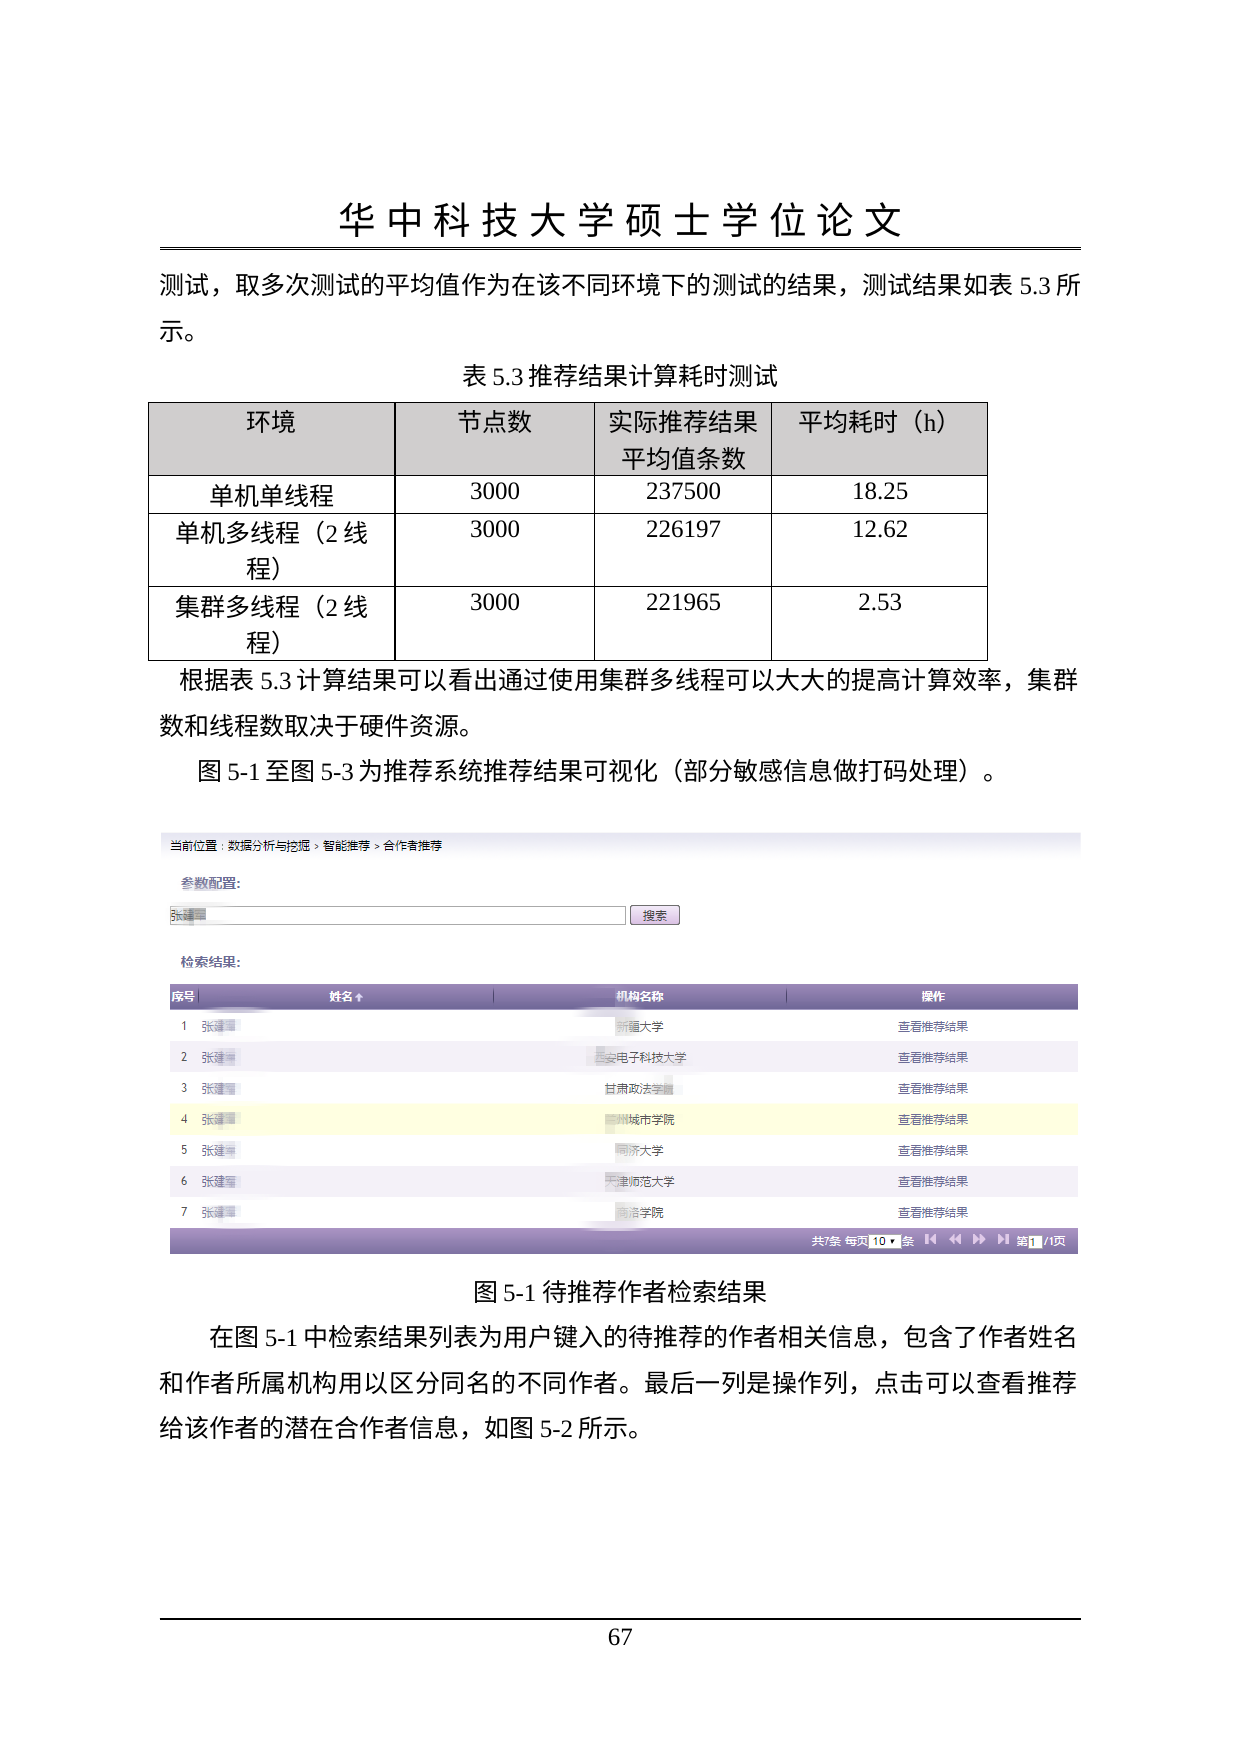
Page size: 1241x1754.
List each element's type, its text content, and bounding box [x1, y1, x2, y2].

text 图5-1 待推荐作者检索结果 [159, 1273, 1081, 1309]
table_header 环境 [149, 403, 394, 475]
table_cell 221965 [595, 587, 771, 660]
table_header 节点数 [396, 403, 594, 475]
table_cell 12.62 [772, 514, 987, 586]
text 图5-1至图5-3为推荐系统推荐结果可视化（部分敏感信息做打码处理）。 [159, 751, 1081, 788]
table_header 实际推荐结果平均值条数 [595, 403, 771, 475]
text 根据表5.3计算结果可以看出通过使用集群多线程可以大大的提高计算效率，集群数和线程数取决于硬件资源。 [159, 661, 1081, 742]
table_header 平均耗时（h） [772, 403, 987, 475]
table_cell 单机单线程 [149, 476, 394, 513]
table_cell 3000 [396, 476, 594, 513]
table_cell 226197 [595, 514, 771, 586]
table_cell 237500 [595, 476, 771, 513]
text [159, 266, 1081, 347]
table_cell 3000 [396, 587, 594, 660]
table_cell 单机多线程（2线程） [149, 514, 394, 586]
table_cell 3000 [396, 514, 594, 586]
table_cell 集群多线程（2线程） [149, 587, 394, 660]
text 表5.3推荐结果计算耗时测试 [159, 356, 1081, 393]
text 在图5-1中检索结果列表为用户键入的待推荐的作者相关信息，包含了作者姓名和作者所属机构用以区分同名的不同作者。最后一列是操作列，点击可以查看推荐给该作者的潜在合作者信息，如图5-2所示。 [159, 1318, 1081, 1444]
table_cell 18.25 [772, 476, 987, 513]
picture [159, 832, 1081, 1273]
table_cell 2.53 [772, 587, 987, 660]
